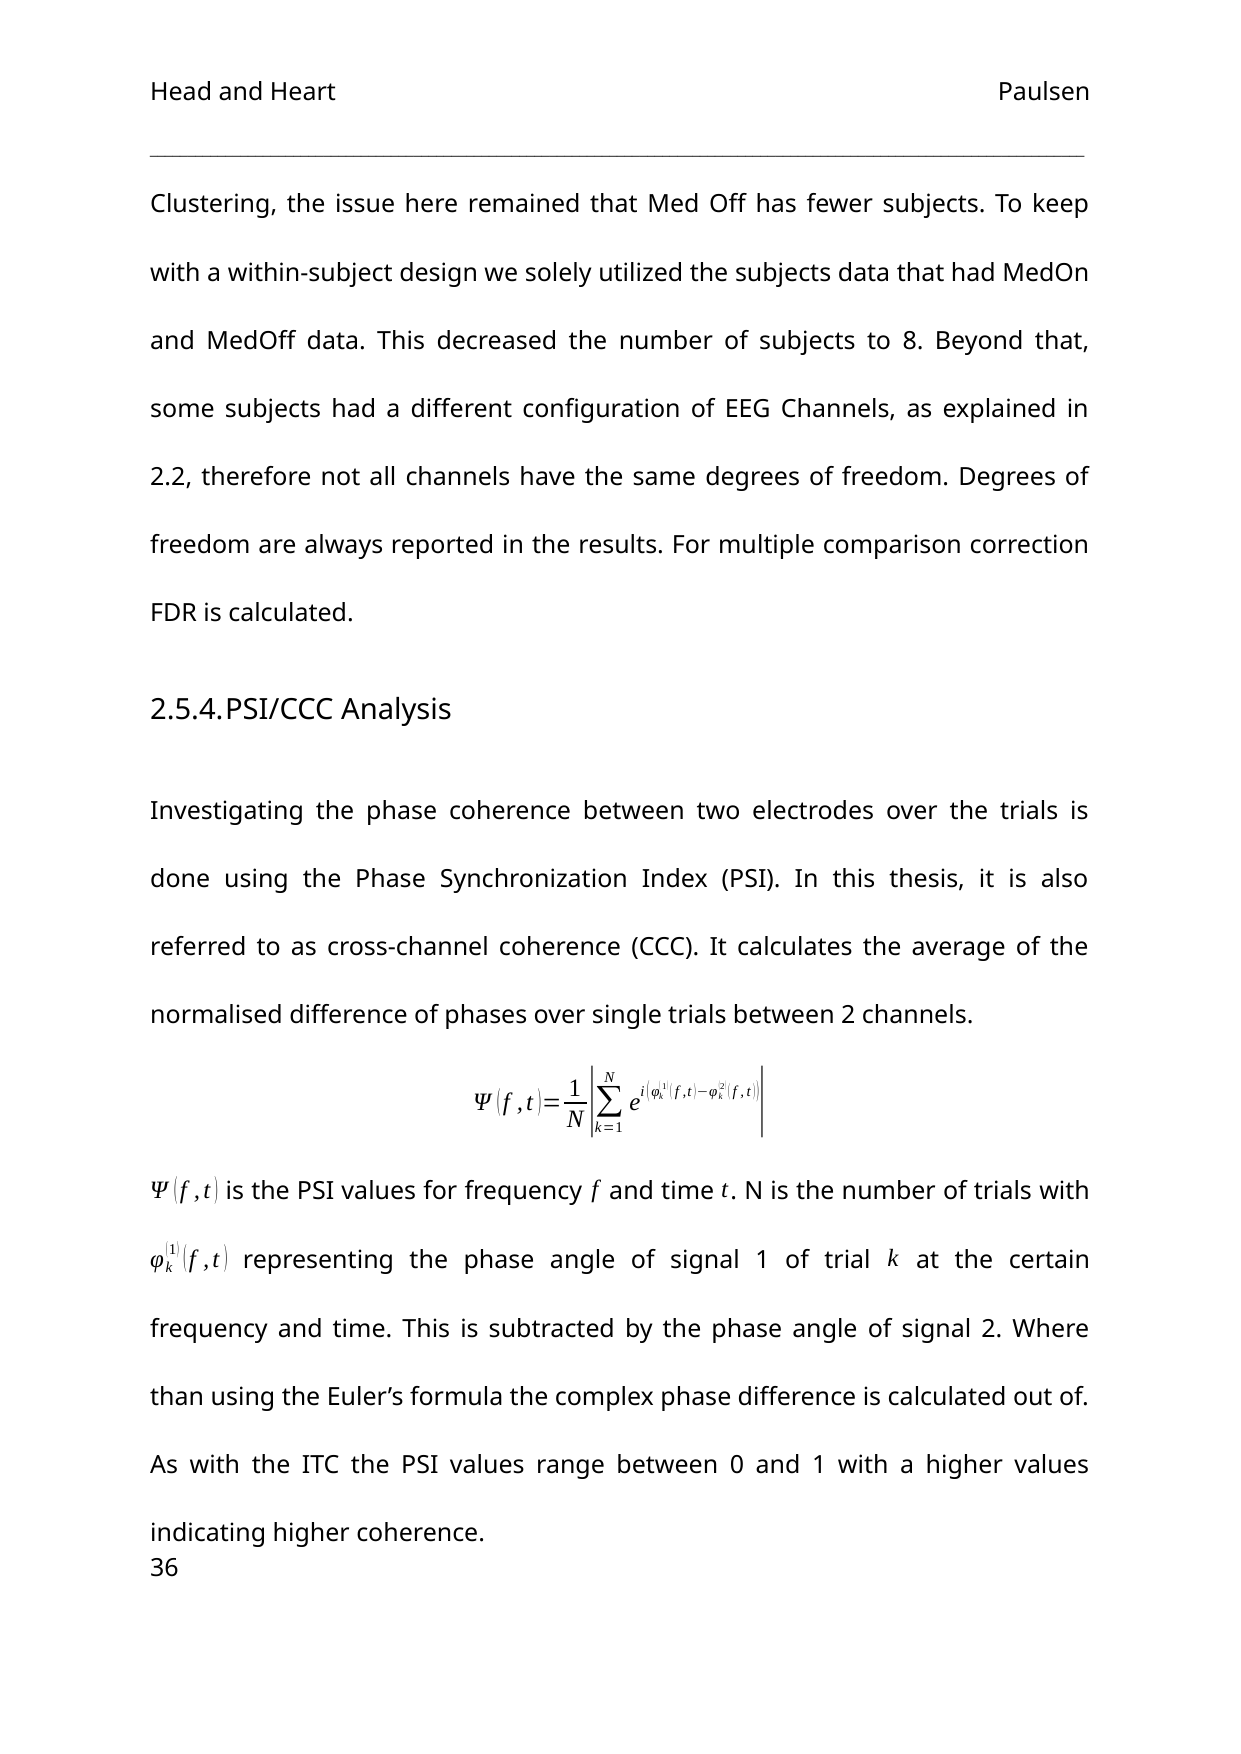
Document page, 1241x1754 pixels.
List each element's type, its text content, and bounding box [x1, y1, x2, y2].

text is the PSI values for frequency and time . N is the number of trials with representing the phase angle of signal 1 of trial at the certain frequency and time. This is subtracted by the phase angle of signal 2. Where than using the Euler’s formula the complex phase difference is calculated out of. As with the ITC the PSI values range between 0 and 1 with a higher values indicating higher coherence. [150, 1173, 1090, 1549]
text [150, 186, 1090, 629]
text Investigating the phase coherence between two electrodes over the trials is done using the Phase Synchronization Index (PSI). In this thesis, it is also referred to as cross-channel coherence (CCC). It calculates the average of the normalised difference of phases over single trials between 2 channels. [150, 792, 1090, 1031]
subtitle PSI/CCC Analysis [150, 688, 1090, 728]
